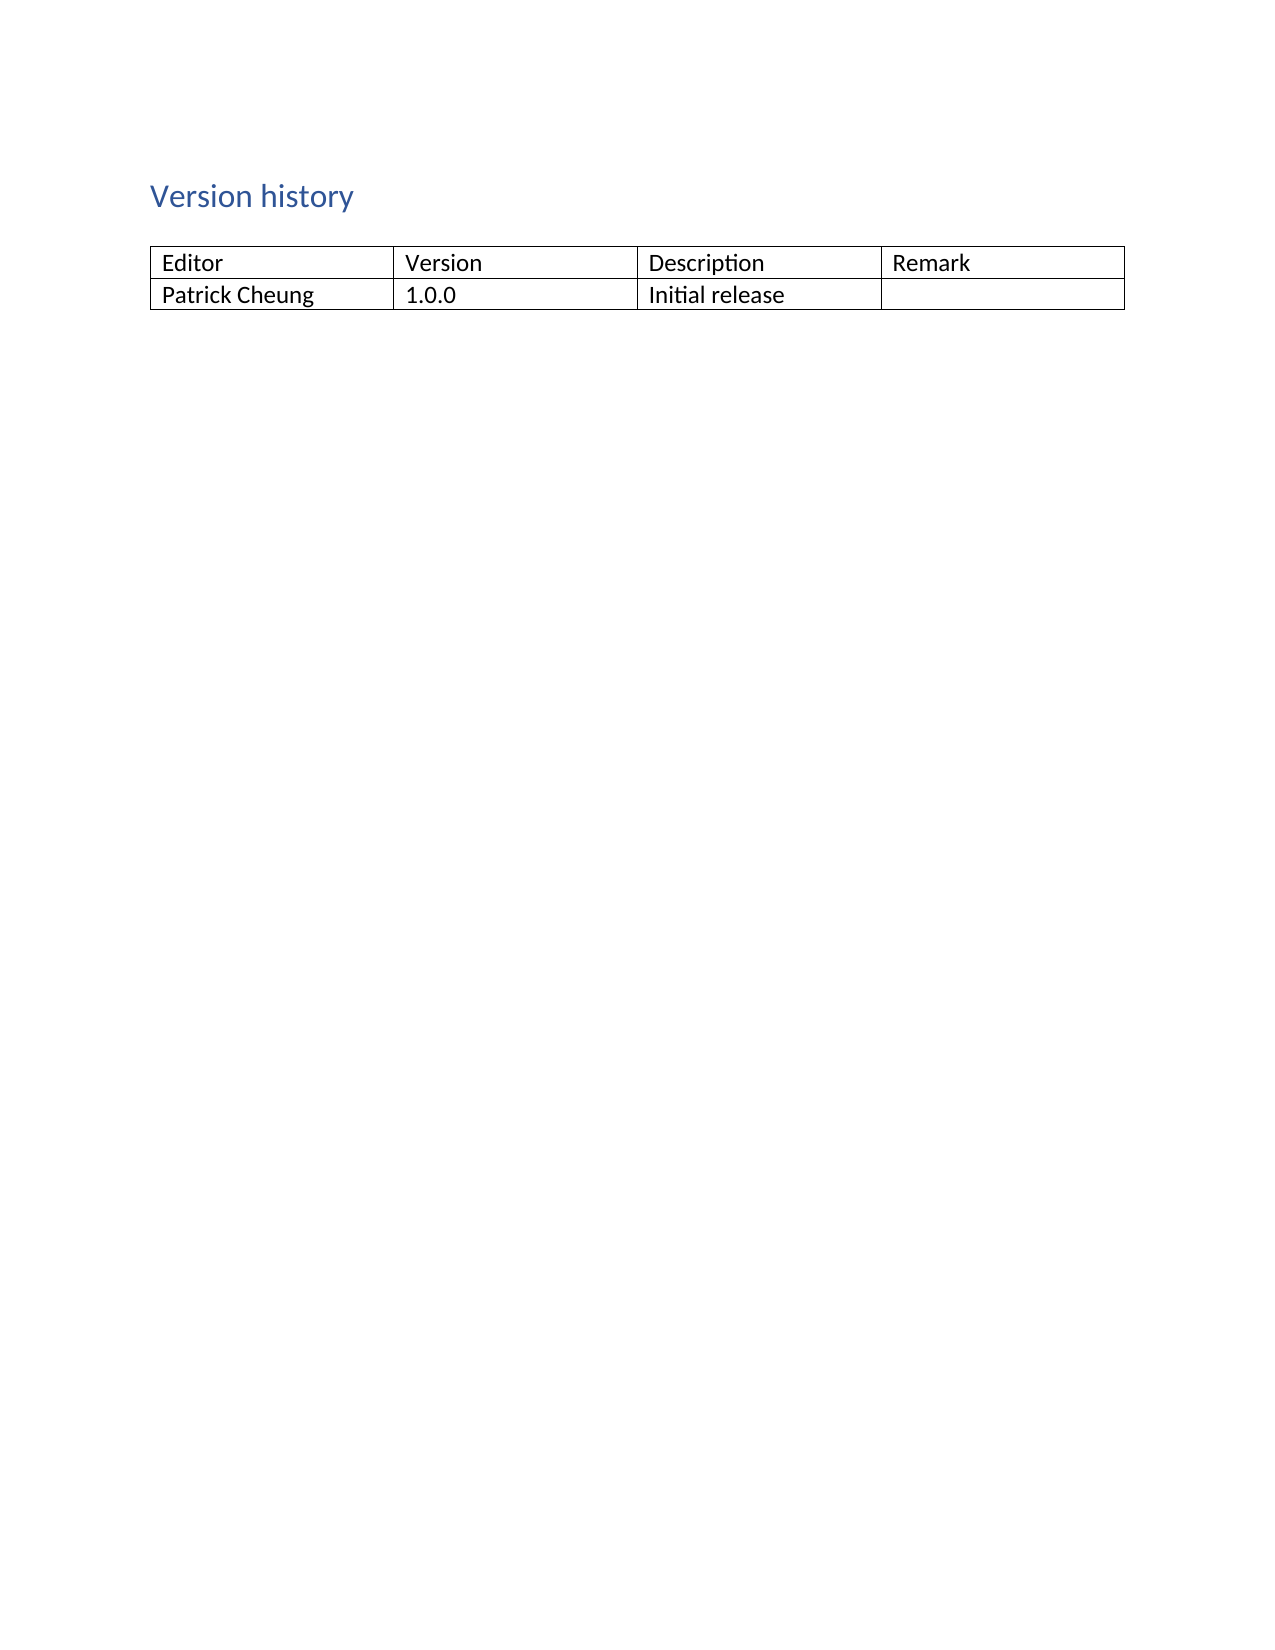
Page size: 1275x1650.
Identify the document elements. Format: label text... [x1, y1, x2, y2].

table_cell [882, 279, 1124, 309]
table_header Description [638, 247, 881, 278]
table_header Remark [882, 247, 1124, 278]
table_header Version [394, 247, 637, 278]
table_cell Initial release [638, 279, 881, 309]
table_header Editor [151, 247, 393, 278]
table_cell 1.0.0 [394, 279, 637, 309]
table_cell Patrick Cheung [151, 279, 393, 309]
subtitle Version history [150, 175, 1125, 216]
